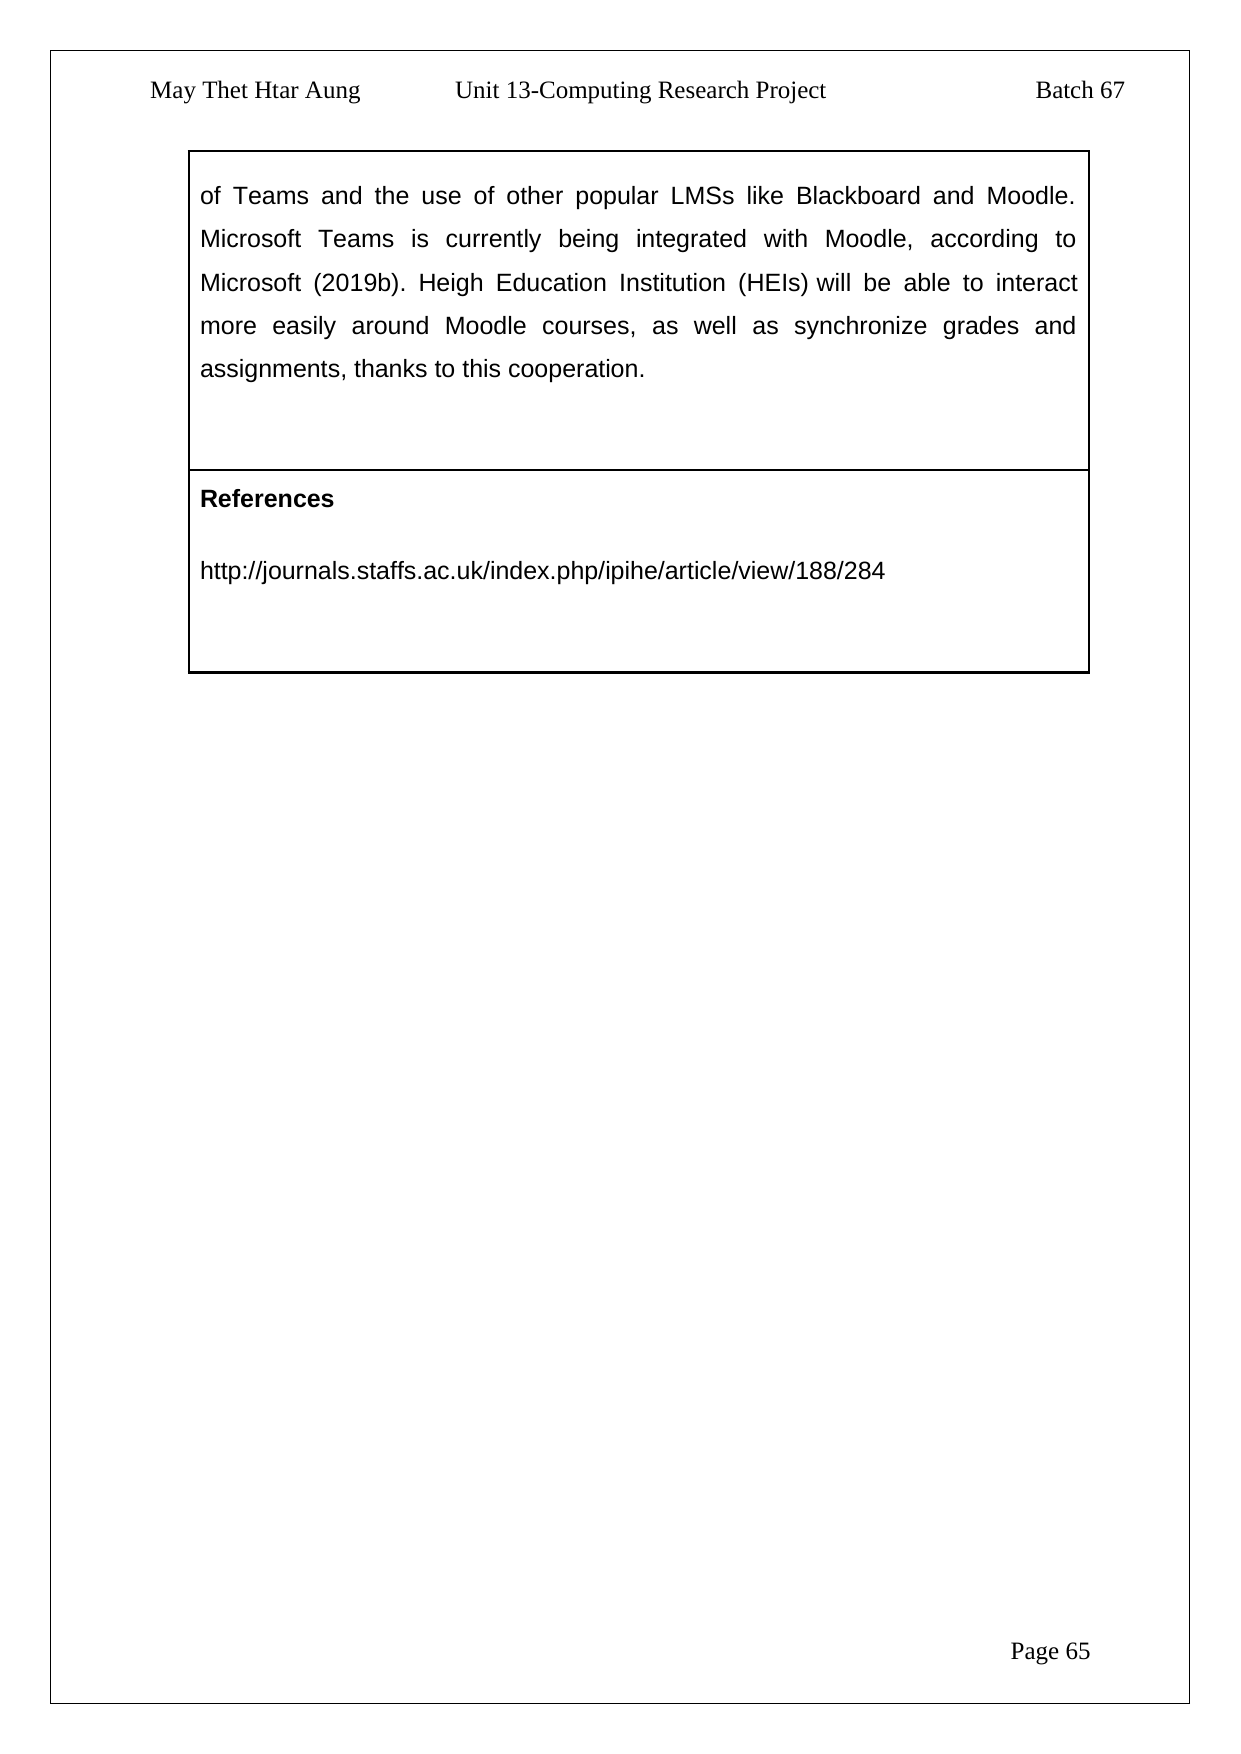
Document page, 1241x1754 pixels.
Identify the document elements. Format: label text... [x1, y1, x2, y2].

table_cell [190, 152, 1088, 469]
table_cell References http://journals.staffs.ac.uk/index.php/ipihe/article/view/188/284 [190, 471, 1088, 671]
